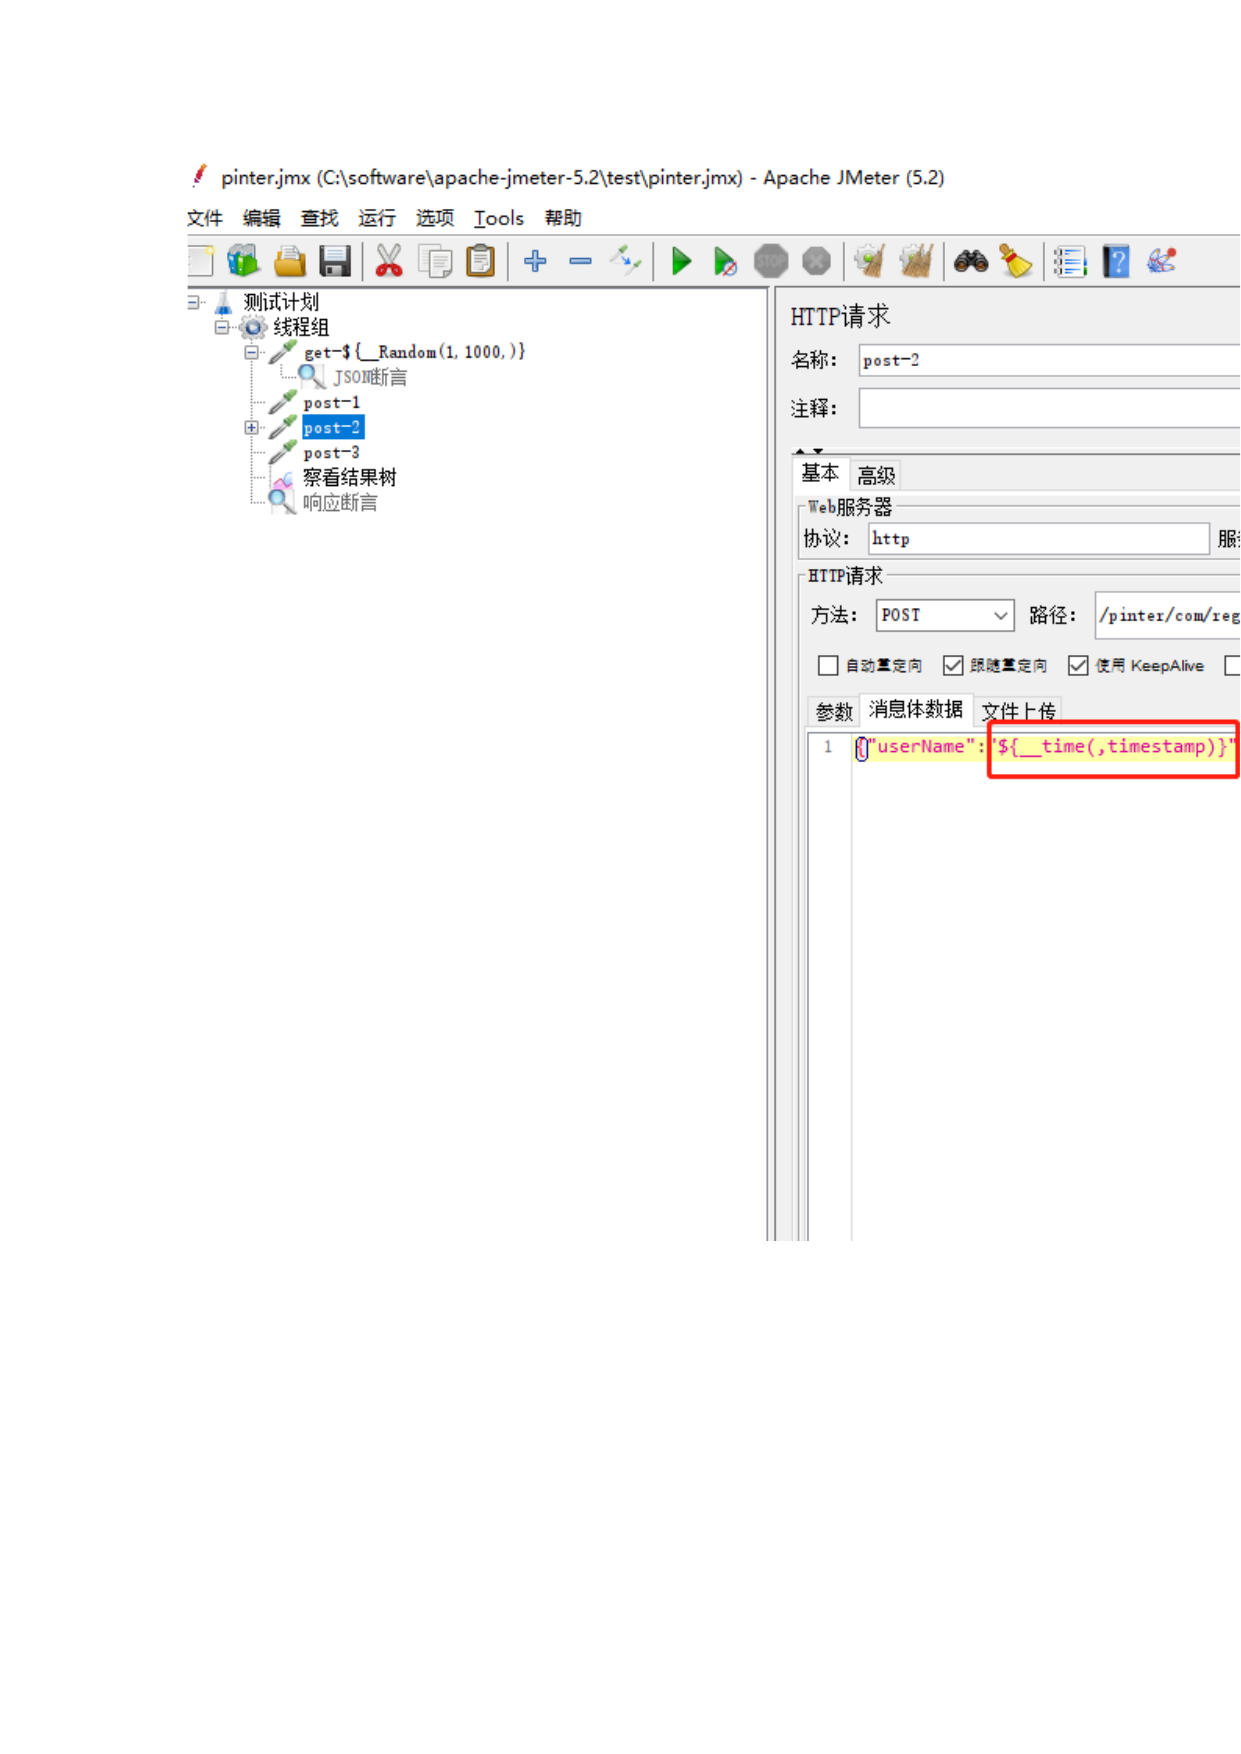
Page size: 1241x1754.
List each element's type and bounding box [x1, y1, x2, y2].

picture [187, 162, 1241, 1241]
